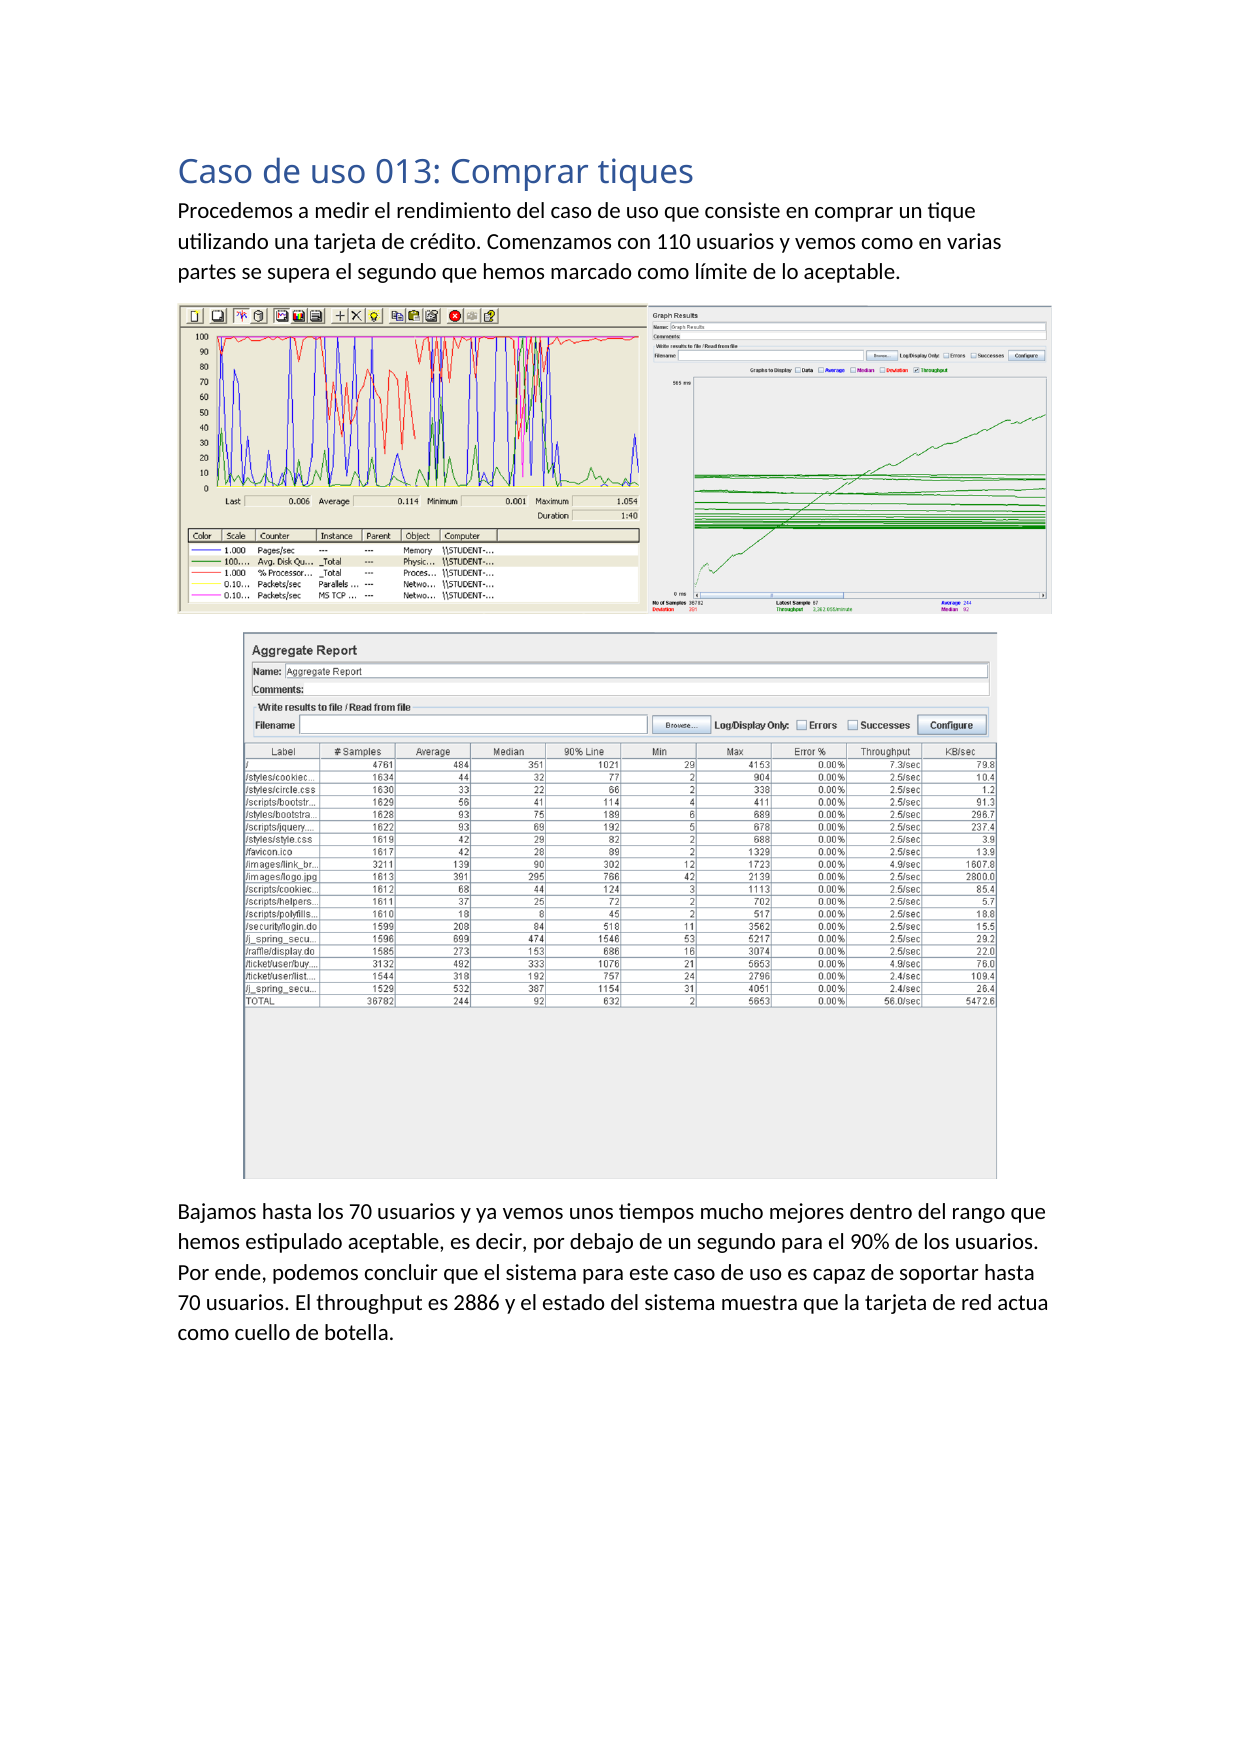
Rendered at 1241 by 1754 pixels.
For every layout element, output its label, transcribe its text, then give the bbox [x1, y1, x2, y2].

picture [243, 632, 998, 1179]
text Bajamos hasta los 70 usuarios y ya vemos unos tiempos mucho mejores dentro del rango que hemos estipulado aceptable, es decir, por debajo de un segundo para el 90% de los usuarios. Por ende, podemos concluir que el sistema para este caso de uso es capaz de soportar hasta 70 usuarios. El throughput es 2886 y el estado del sistema muestra que la tarjeta de red actua como cuello de botella. [177, 1197, 1063, 1346]
picture [177, 303, 1052, 614]
text Procedemos a medir el rendimiento del caso de uso que consiste en comprar un tique utilizando una tarjeta de crédito. Comenzamos con 110 usuarios y vemos como en varias partes se supera el segundo que hemos marcado como límite de lo aceptable. [177, 197, 1063, 285]
subtitle Caso de uso 013: Comprar tiques [177, 148, 1063, 193]
